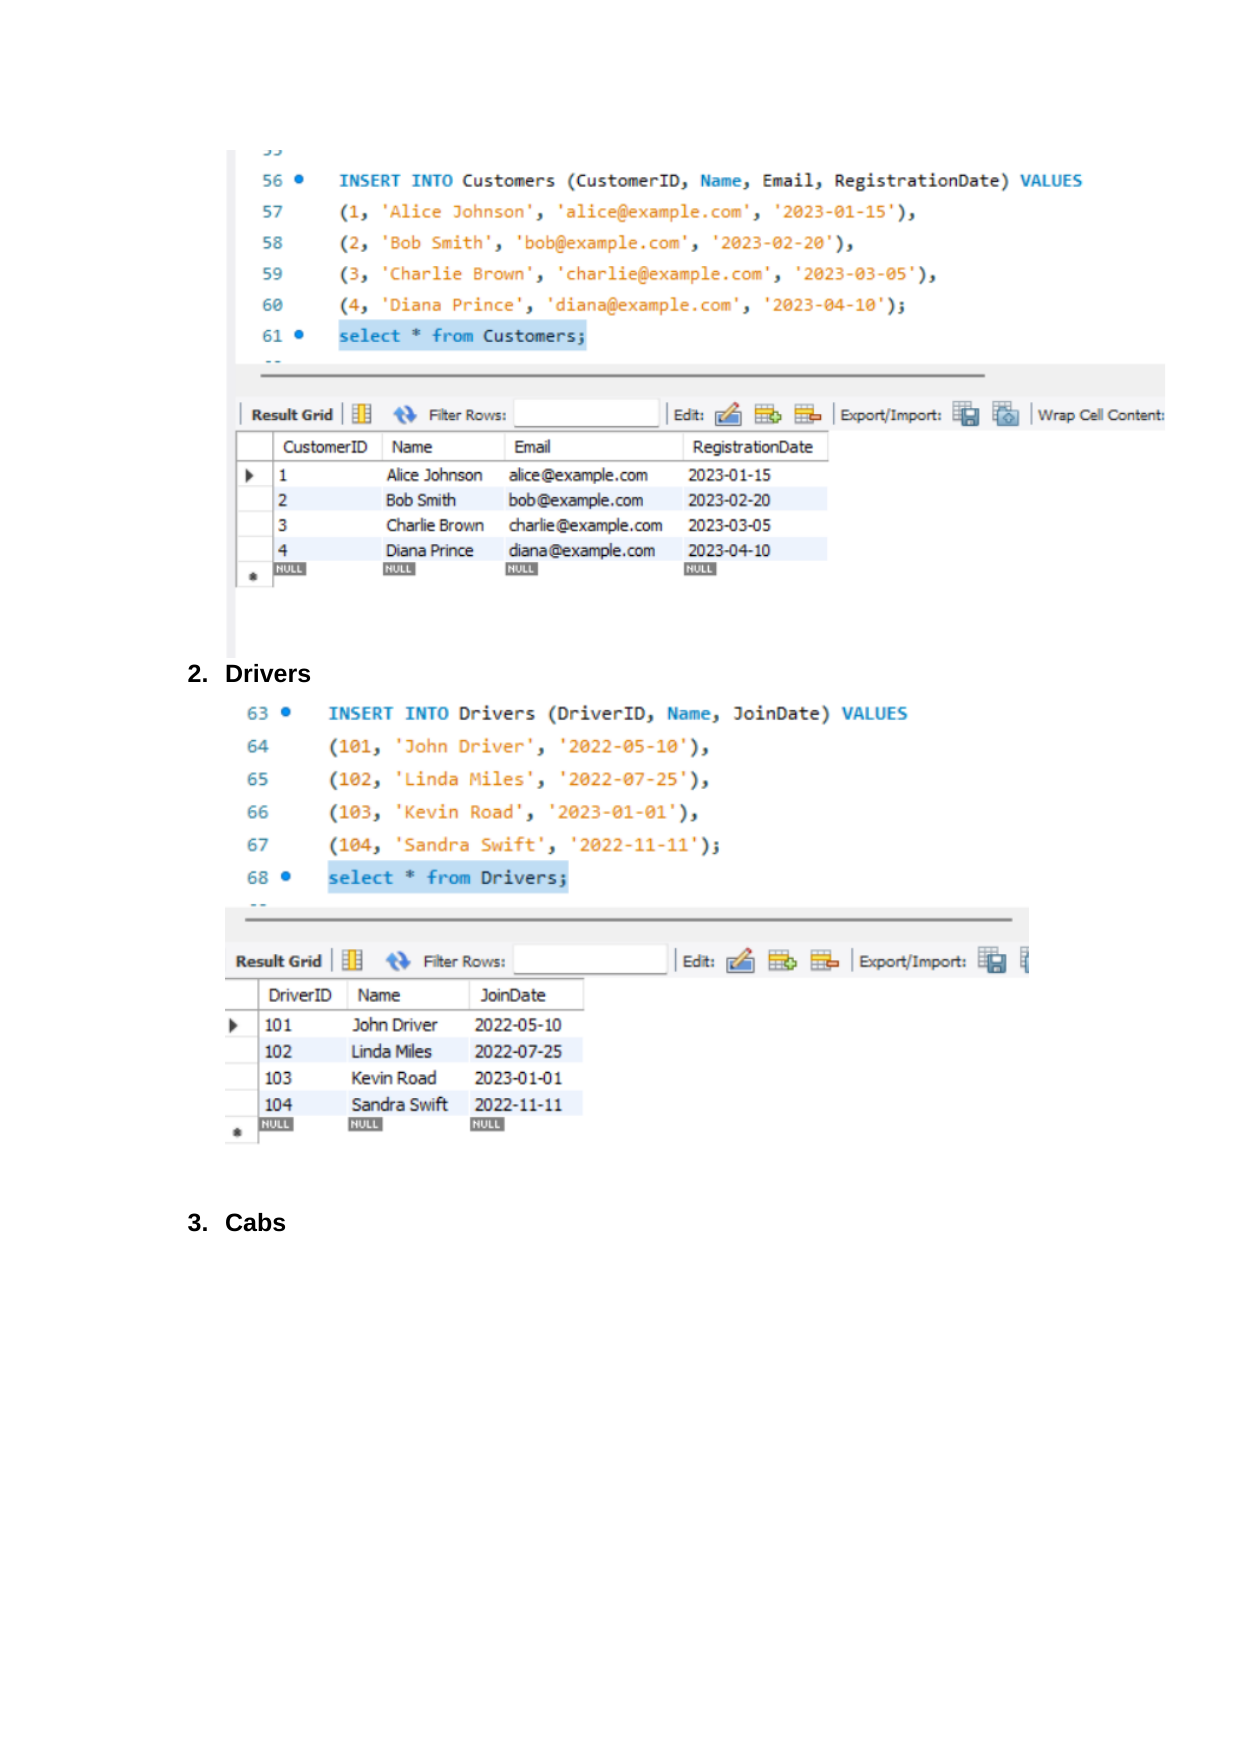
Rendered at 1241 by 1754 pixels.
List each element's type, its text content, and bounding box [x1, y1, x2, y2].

list Drivers [187, 659, 1090, 688]
picture [225, 150, 1166, 658]
list Cabs [187, 1208, 1090, 1236]
picture [225, 690, 1029, 1206]
